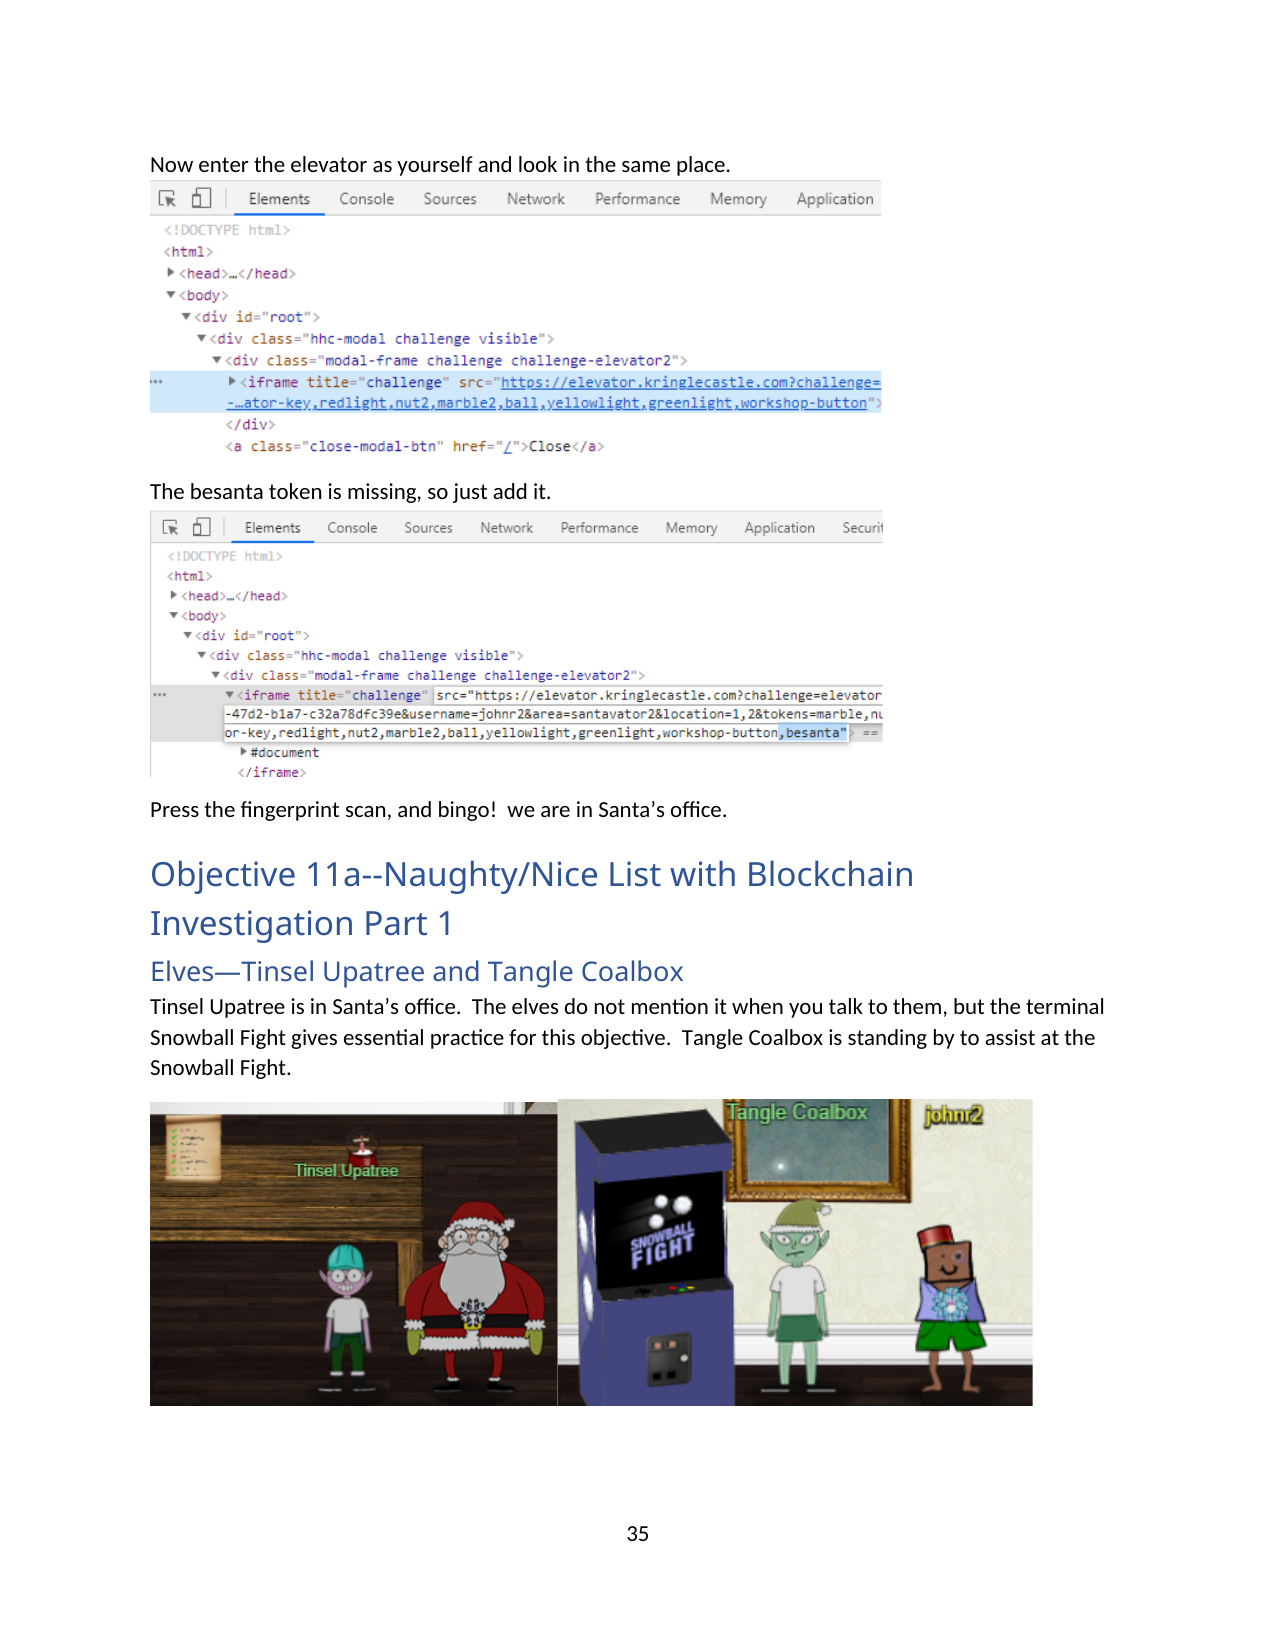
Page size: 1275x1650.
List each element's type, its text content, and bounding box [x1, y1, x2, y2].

picture [150, 1099, 1033, 1406]
picture [150, 507, 883, 777]
text Tinsel Upatree is in Santa’s office. The elves do not mention it when you talk to them, but the terminal Snowball Fight gives essential practice for this objective. Tangle Coalbox is standing by to assist at the Snowball Fight. [150, 992, 1125, 1081]
subtitle Objective 11a--Naughty/Nice List with Blockchain Investigation Part 1 [150, 851, 1125, 945]
subtitle Elves—Tinsel Upatree and Tangle Coalbox [150, 953, 1125, 989]
text Press the fingerprint scan, and bingo! we are in Santa’s office. [150, 795, 1125, 823]
picture [150, 180, 882, 459]
